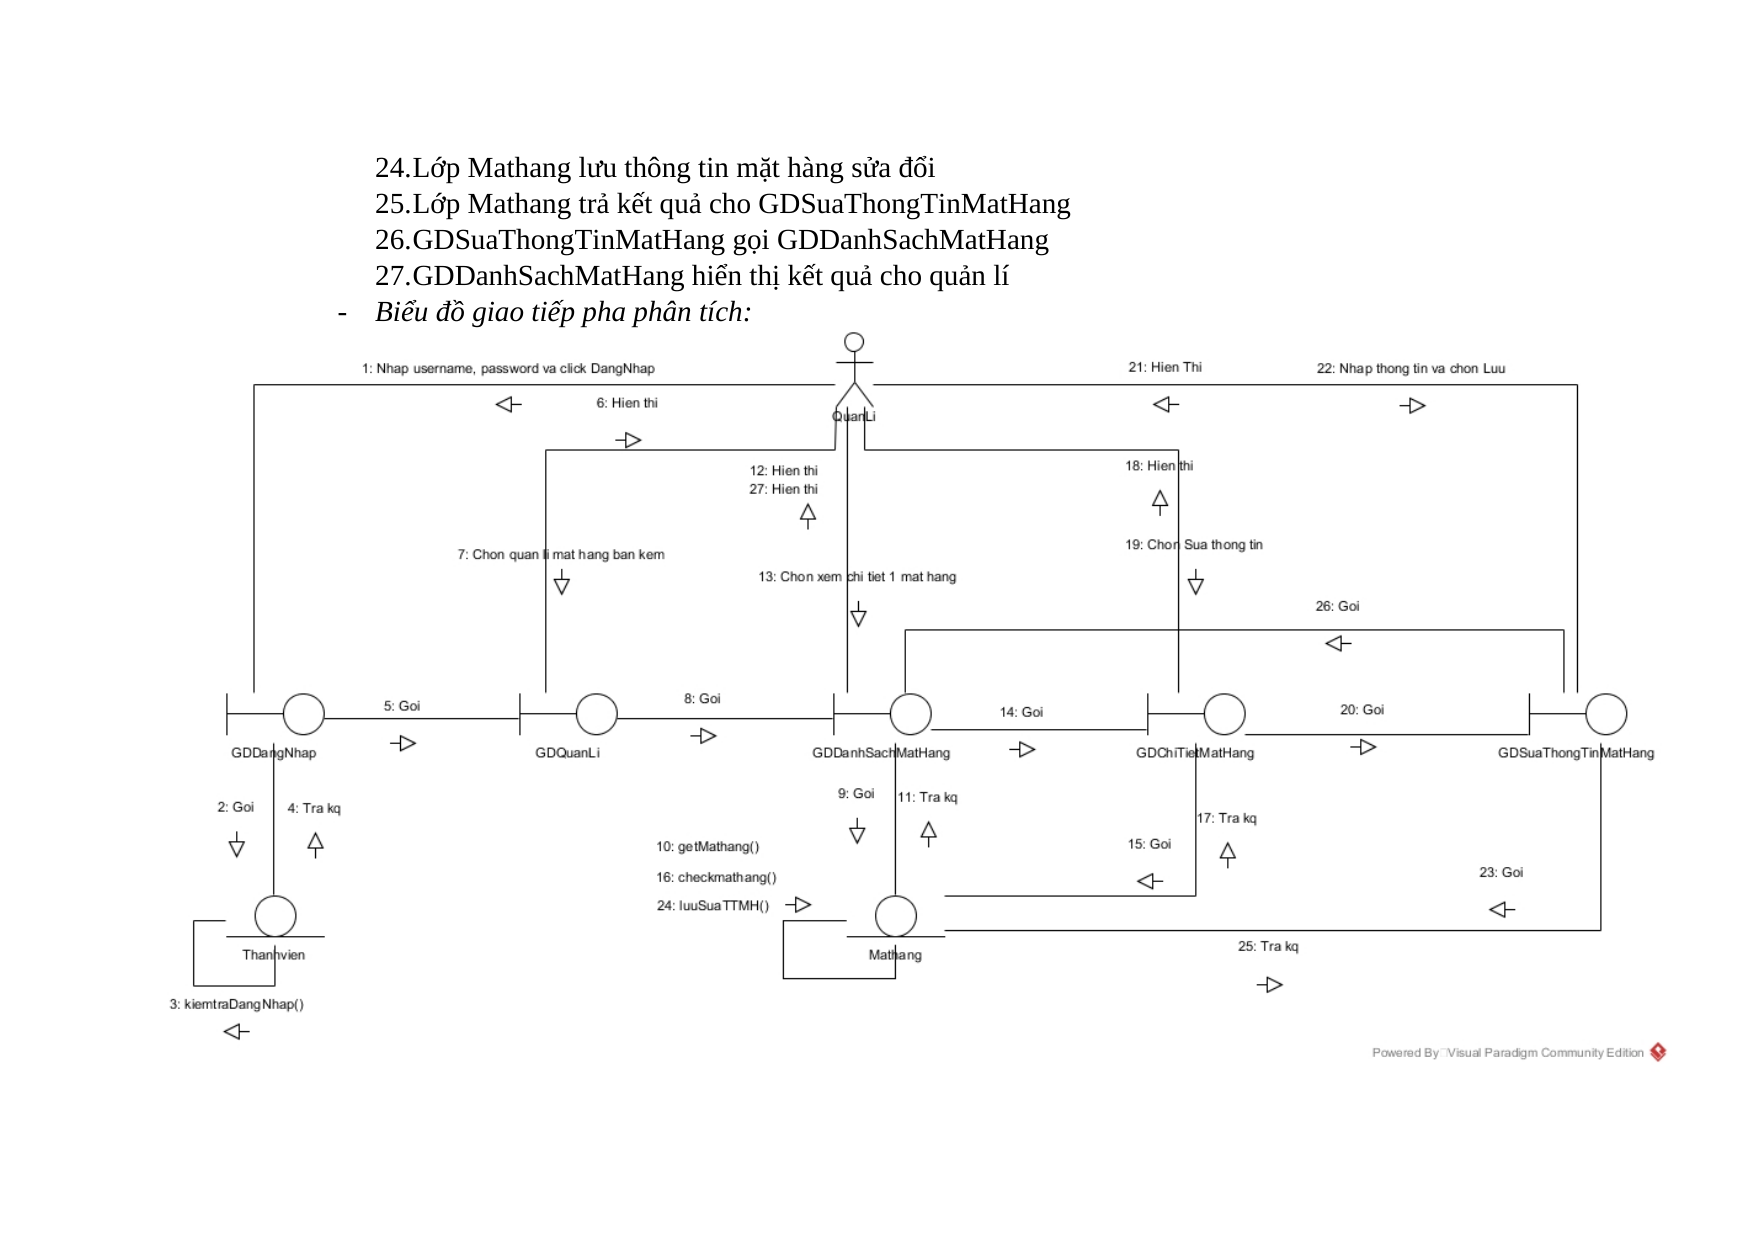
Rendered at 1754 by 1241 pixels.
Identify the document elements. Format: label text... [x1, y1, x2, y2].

picture [156, 330, 1673, 1073]
list GDSuaThongTinMatHang gọi GDDanhSachMatHang [375, 222, 1604, 256]
list Biểu đồ giao tiếp pha phân tích: [337, 294, 1604, 328]
list Lớp Mathang trả kết quả cho GDSuaThongTinMatHang [375, 186, 1604, 220]
list Lớp Mathang lưu thông tin mặt hàng sửa đổi [375, 150, 1604, 183]
list GDDanhSachMatHang hiển thị kết quả cho quản lí [375, 258, 1604, 292]
